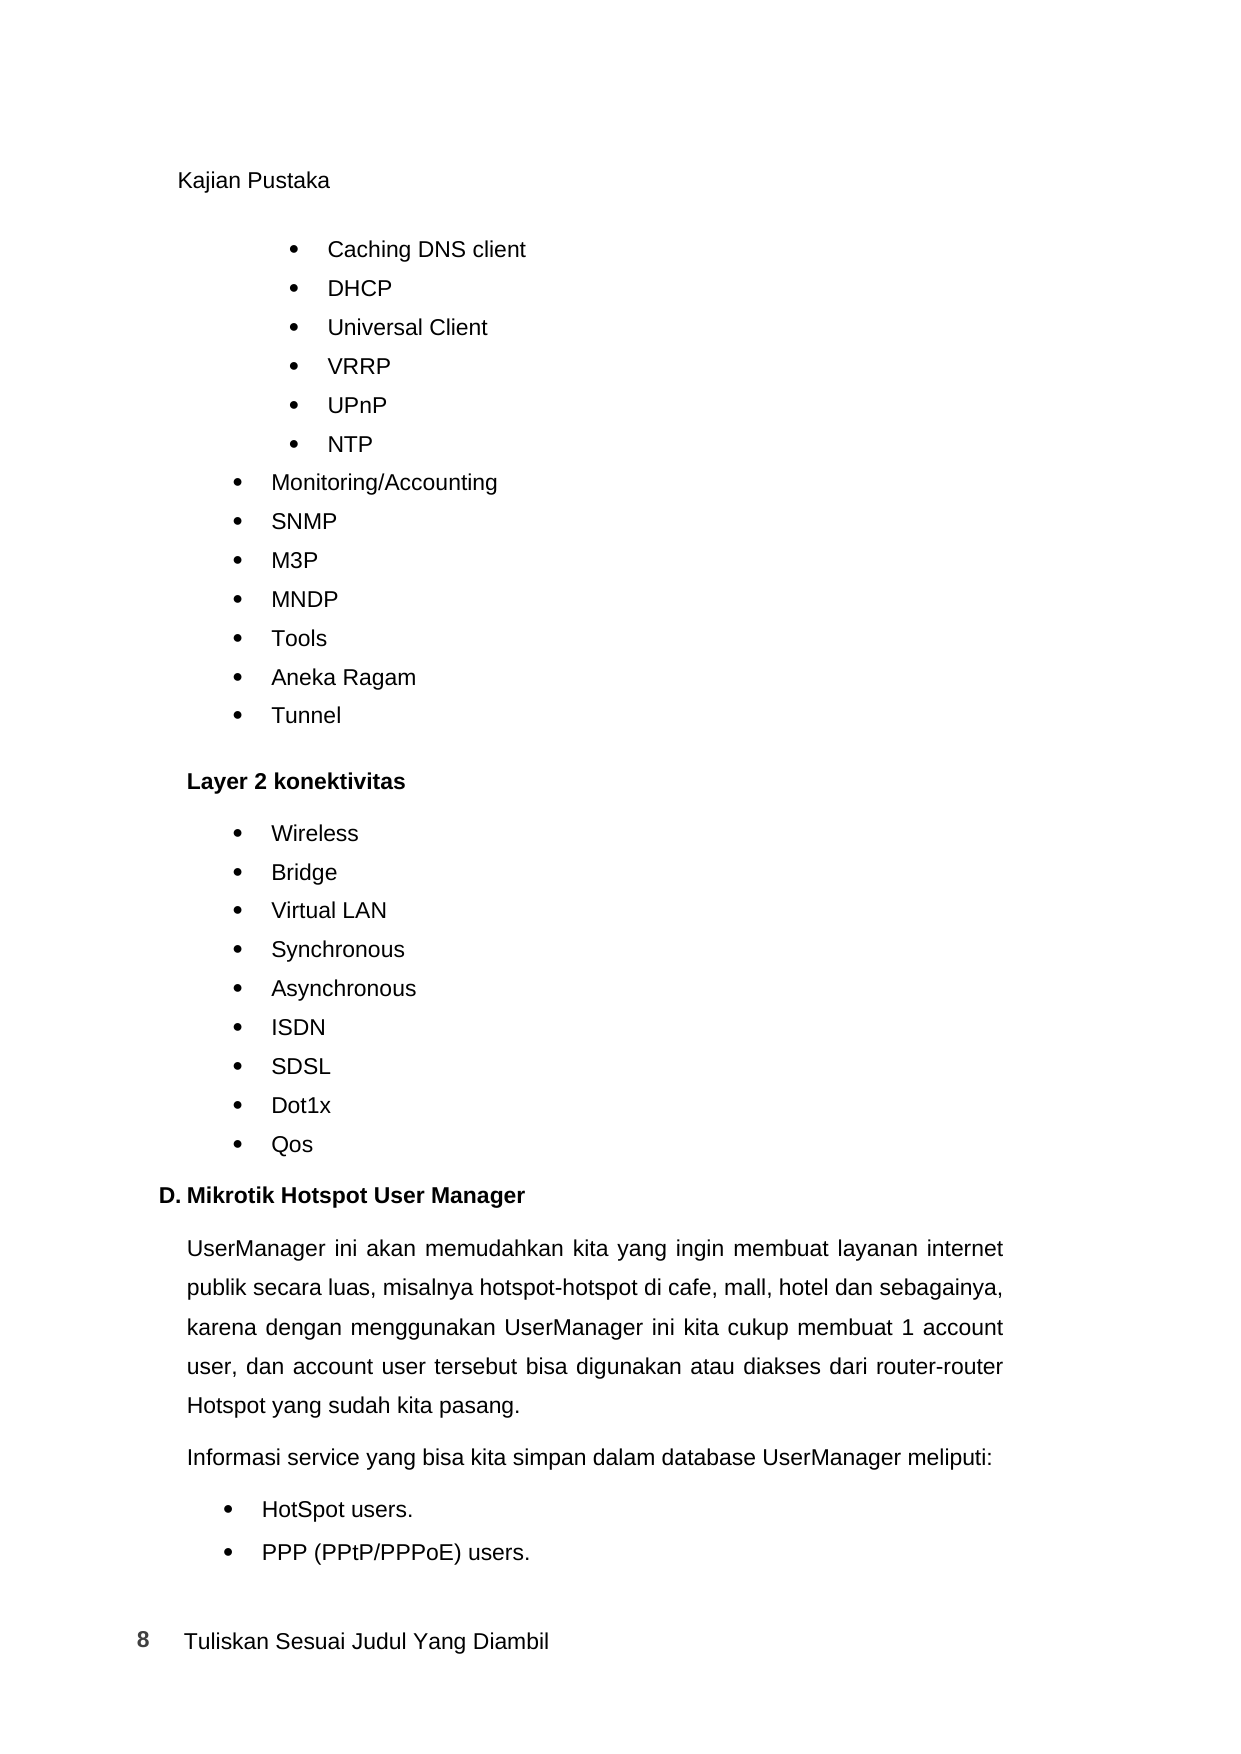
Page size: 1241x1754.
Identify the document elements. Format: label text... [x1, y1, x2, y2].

list SDSL [233, 1053, 1004, 1079]
list Virtual LAN [233, 897, 1004, 924]
list Monitoring/Accounting [233, 469, 1004, 496]
list Caching DNS client [290, 236, 1004, 263]
list Bridge [233, 858, 1004, 885]
list PPP (PPtP/PPPoE) users. [224, 1539, 1004, 1565]
list M3P [233, 547, 1004, 573]
list Dot1x [233, 1092, 1004, 1118]
list NTP [290, 431, 1004, 457]
list HotSpot users. [224, 1496, 1004, 1523]
list DHCP [290, 275, 1004, 301]
list VRRP [290, 353, 1004, 379]
list UPnP [290, 392, 1004, 418]
list Synchronous [233, 936, 1004, 963]
list ISDN [233, 1014, 1004, 1040]
text Informasi service yang bisa kita simpan dalam database UserManager meliputi: [187, 1444, 1004, 1471]
text Layer 2 konektivitas [187, 768, 1004, 794]
text UserManager ini akan memudahkan kita yang ingin membuat layanan internet publik secara luas, misalnya hotspot-hotspot di cafe, mall, hotel dan sebagainya, karena dengan menggunakan UserManager ini kita cukup membuat 1 account user, dan account user tersebut bisa digunakan atau diakses dari router-router Hotspot yang sudah kita pasang. [187, 1234, 1004, 1419]
list Universal Client [290, 314, 1004, 340]
list Mikrotik Hotspot User Manager [158, 1182, 1004, 1209]
list Aneka Ragam [233, 664, 1004, 690]
list Tunnel [233, 702, 1004, 729]
list Tools [233, 625, 1004, 651]
list SNMP [233, 508, 1004, 534]
list MNDP [233, 586, 1004, 612]
list Wireless [233, 820, 1004, 846]
list Asynchronous [233, 975, 1004, 1001]
list Qos [233, 1131, 1004, 1157]
